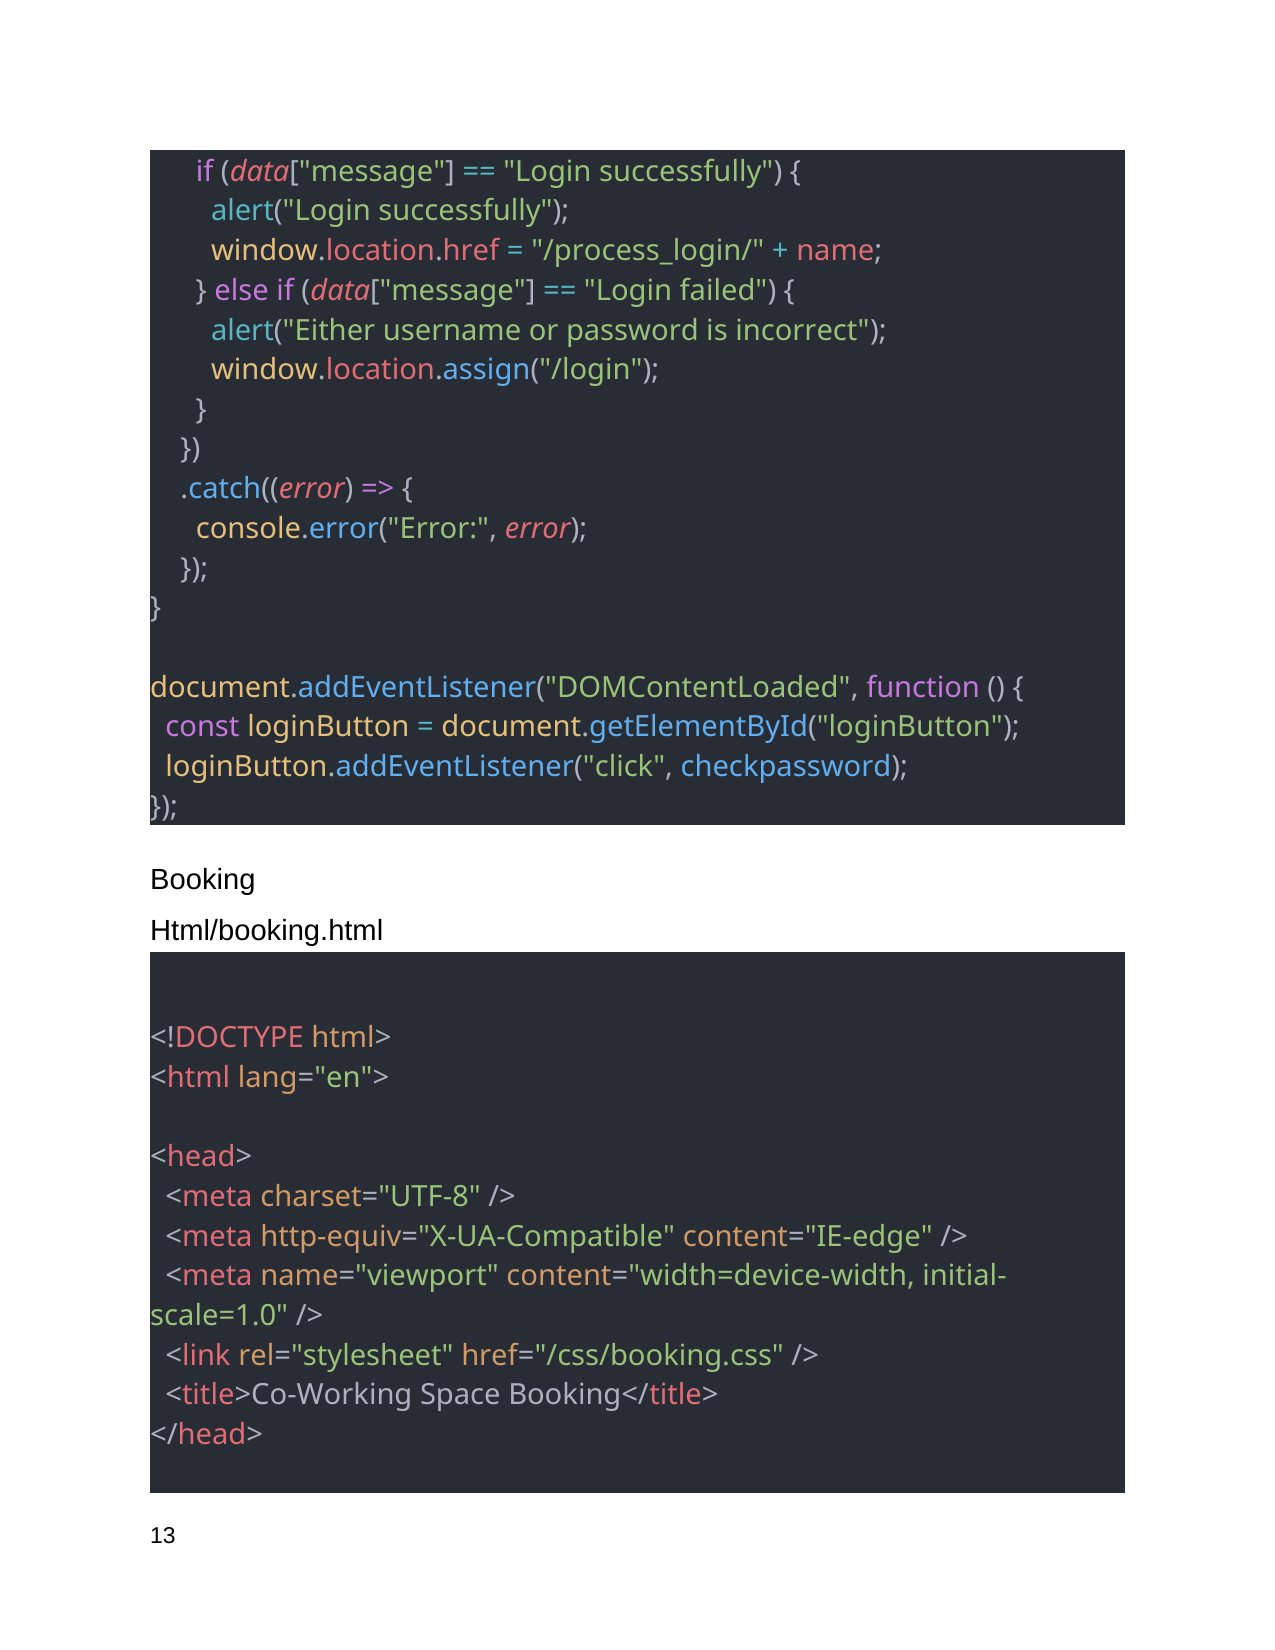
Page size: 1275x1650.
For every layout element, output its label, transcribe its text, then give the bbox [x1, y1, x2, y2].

text <html lang="en"> [150, 1056, 1125, 1096]
text loginButton.addEventListener("click", checkpassword); [150, 745, 1125, 785]
text } [150, 587, 1125, 626]
text }) [150, 428, 1125, 467]
text }); [150, 785, 1125, 825]
text <!DOCTYPE html> [150, 1016, 1125, 1056]
subtitle Booking [150, 862, 1125, 896]
text const loginButton = document.getElementById("loginButton"); [150, 706, 1125, 745]
text document.addEventListener("DOMContentLoaded", function () { [150, 666, 1125, 706]
text .catch((error) => { [150, 467, 1125, 507]
text } else if (data["message"] == "Login failed") { [150, 269, 1125, 309]
text window.location.href = "/process_login/" + name; [150, 229, 1125, 269]
text }); [150, 547, 1125, 587]
text <link rel="stylesheet" href="/css/booking.css" /> [150, 1334, 1125, 1374]
text alert("Either username or password is incorrect"); [150, 309, 1125, 348]
text } [150, 388, 1125, 428]
text <meta name="viewport" content="width=device-width, initial-scale=1.0" /> [150, 1254, 1125, 1334]
text <meta http-equiv="X-UA-Compatible" content="IE-edge" /> [150, 1215, 1125, 1254]
text window.location.assign("/login"); [150, 348, 1125, 388]
text </head> [150, 1413, 1125, 1453]
text <head> [150, 1136, 1125, 1175]
text console.error("Error:", error); [150, 507, 1125, 547]
text <meta charset="UTF-8" /> [150, 1175, 1125, 1215]
text alert("Login successfully"); [150, 190, 1125, 229]
text <title>Co-Working Space Booking</title> [150, 1374, 1125, 1413]
text Html/booking.html [150, 913, 1125, 947]
text if (data["message"] == "Login successfully") { [150, 150, 1125, 190]
